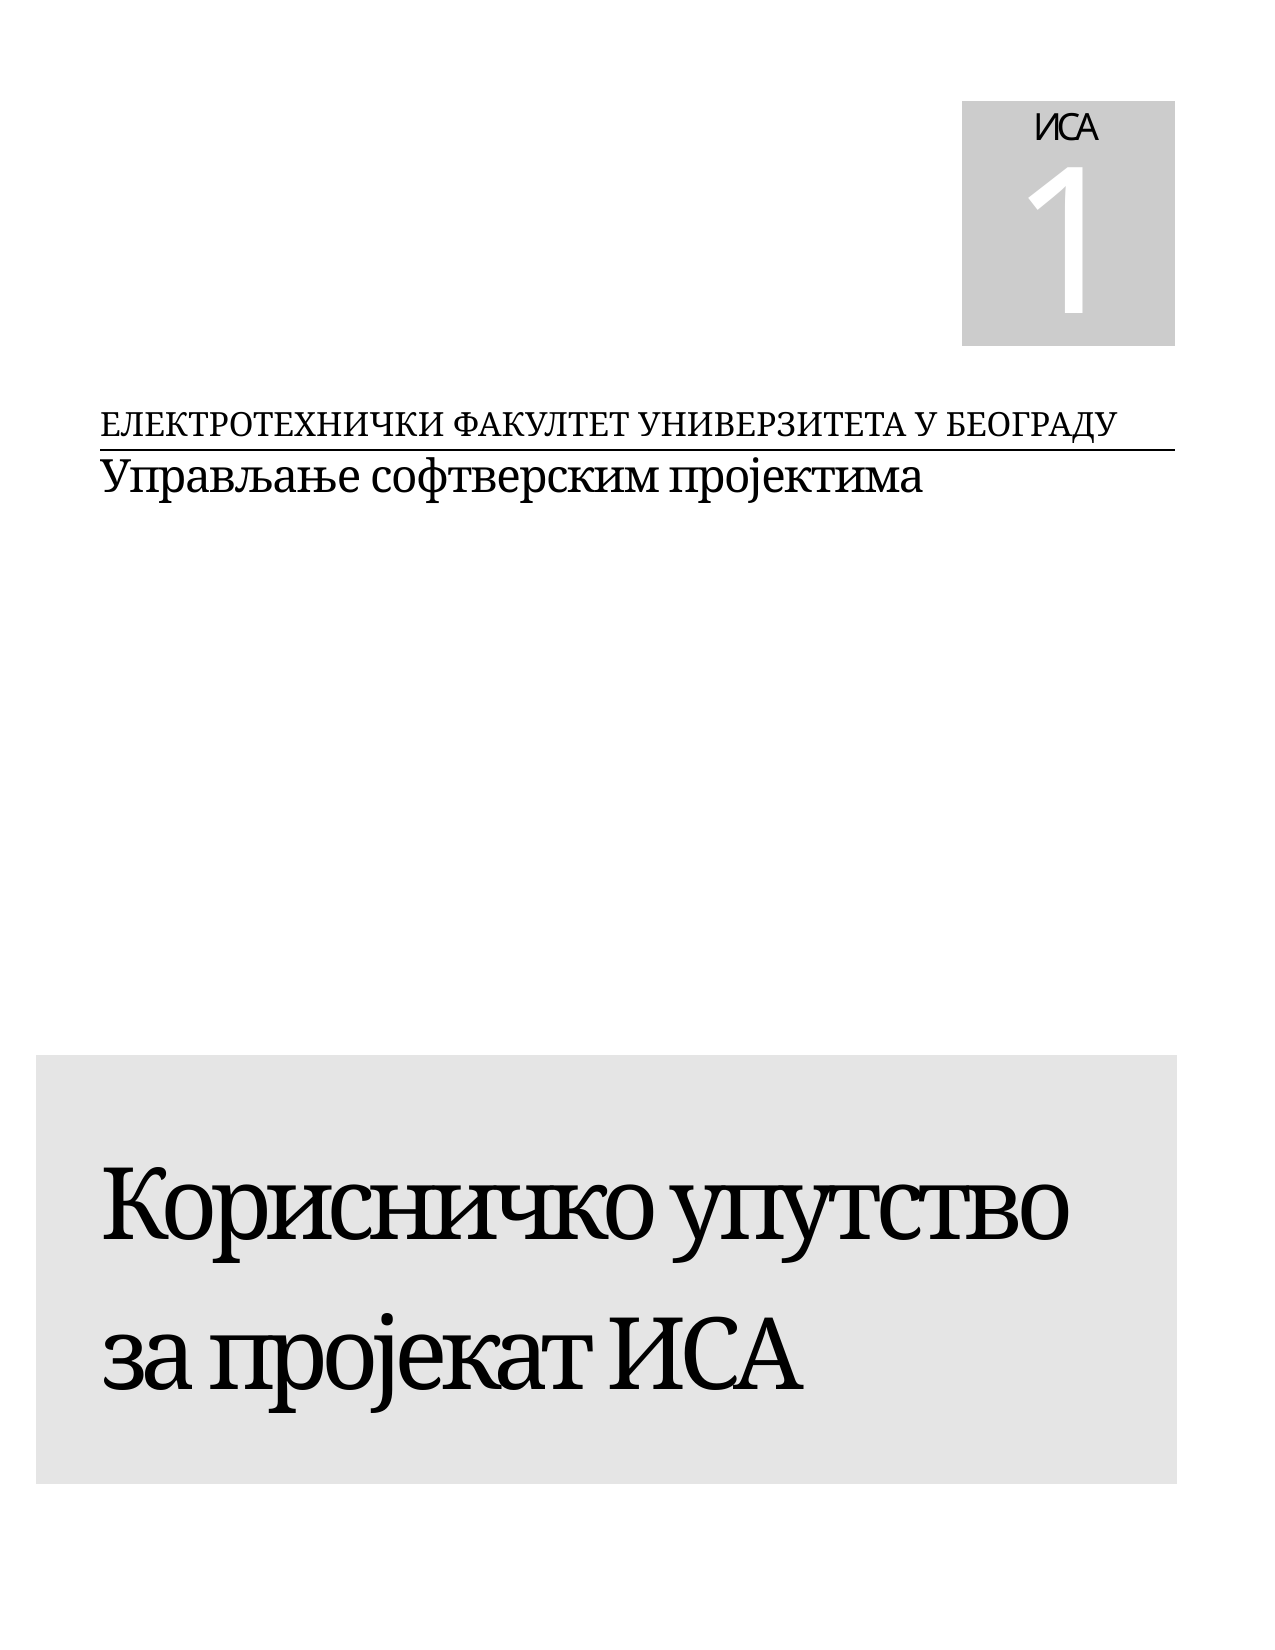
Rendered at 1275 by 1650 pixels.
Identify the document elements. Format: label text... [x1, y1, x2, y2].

text 1 [962, 184, 1175, 346]
title ИСА [962, 101, 1175, 151]
subtitle Управљање софтверским пројектима [100, 451, 1175, 503]
title Корисничко упутство за пројекат ИСА [36, 1055, 1177, 1484]
text Електротехнички факултет универзитета у београду [100, 144, 1175, 443]
